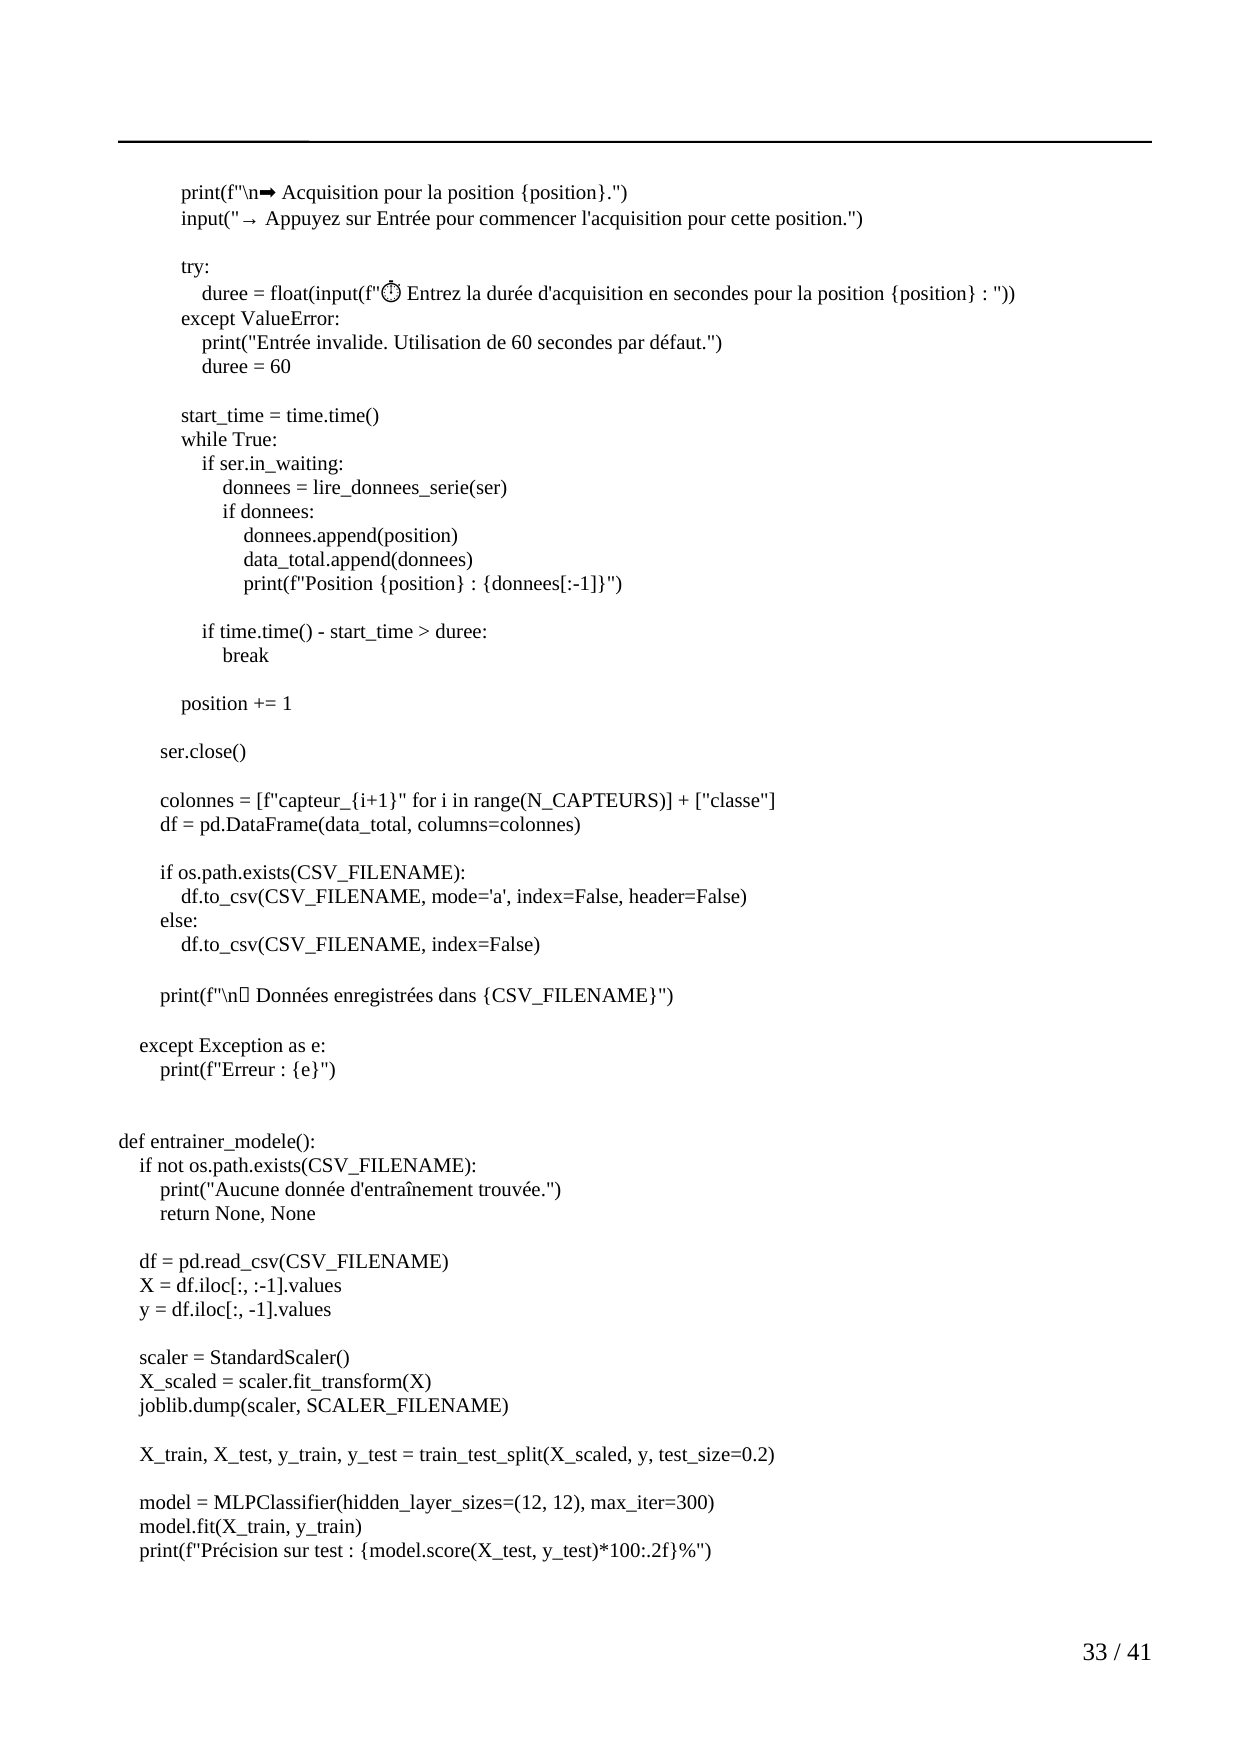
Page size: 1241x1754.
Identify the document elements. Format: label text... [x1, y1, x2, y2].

text print(f"Précision sur test : {model.score(X_test, y_test)*100:.2f}%") [118, 1538, 1152, 1562]
text joblib.dump(scaler, SCALER_FILENAME) [118, 1393, 1152, 1417]
text print("Entrée invalide. Utilisation de 60 secondes par défaut.") [118, 330, 1152, 354]
text duree = float(input(f"⏱️ Entrez la durée d'acquisition en secondes pour la position {position} : ")) [118, 278, 1152, 306]
text position += 1 [118, 691, 1152, 715]
text else: [118, 908, 1152, 932]
text input("→ Appuyez sur Entrée pour commencer l'acquisition pour cette position.") [118, 206, 1152, 230]
text df = pd.read_csv(CSV_FILENAME) [118, 1249, 1152, 1273]
text X = df.iloc[:, :-1].values [118, 1273, 1152, 1297]
text if ser.in_waiting: [118, 451, 1152, 475]
text model.fit(X_train, y_train) [118, 1514, 1152, 1538]
text model = MLPClassifier(hidden_layer_sizes=(12, 12), max_iter=300) [118, 1490, 1152, 1514]
text start_time = time.time() [118, 402, 1152, 427]
text print(f"\n📁 Données enregistrées dans {CSV_FILENAME}") [118, 980, 1152, 1008]
text if donnees: [118, 499, 1152, 523]
text df.to_csv(CSV_FILENAME, mode='a', index=False, header=False) [118, 884, 1152, 908]
text donnees.append(position) [118, 523, 1152, 547]
text if os.path.exists(CSV_FILENAME): [118, 860, 1152, 884]
text print("Aucune donnée d'entraînement trouvée.") [118, 1177, 1152, 1201]
text X_train, X_test, y_train, y_test = train_test_split(X_scaled, y, test_size=0.2) [118, 1442, 1152, 1466]
text break [118, 643, 1152, 667]
text X_scaled = scaler.fit_transform(X) [118, 1369, 1152, 1393]
text ser.close() [118, 739, 1152, 763]
text df.to_csv(CSV_FILENAME, index=False) [118, 932, 1152, 956]
text if time.time() - start_time > duree: [118, 619, 1152, 643]
text donnees = lire_donnees_serie(ser) [118, 475, 1152, 499]
text colonnes = [f"capteur_{i+1}" for i in range(N_CAPTEURS)] + ["classe"] [118, 787, 1152, 812]
text scaler = StandardScaler() [118, 1345, 1152, 1369]
text print(f"Erreur : {e}") [118, 1057, 1152, 1081]
text y = df.iloc[:, -1].values [118, 1297, 1152, 1321]
text data_total.append(donnees) [118, 547, 1152, 571]
text try: [118, 254, 1152, 278]
text def entrainer_modele(): [118, 1129, 1152, 1153]
text except ValueError: [118, 306, 1152, 330]
text while True: [118, 427, 1152, 451]
text df = pd.DataFrame(data_total, columns=colonnes) [118, 812, 1152, 836]
text print(f"Position {position} : {donnees[:-1]}") [118, 571, 1152, 595]
text print(f"\n➡ Acquisition pour la position {position}.") [118, 177, 1152, 206]
text duree = 60 [118, 354, 1152, 378]
text return None, None [118, 1201, 1152, 1225]
text if not os.path.exists(CSV_FILENAME): [118, 1153, 1152, 1177]
text except Exception as e: [118, 1032, 1152, 1057]
